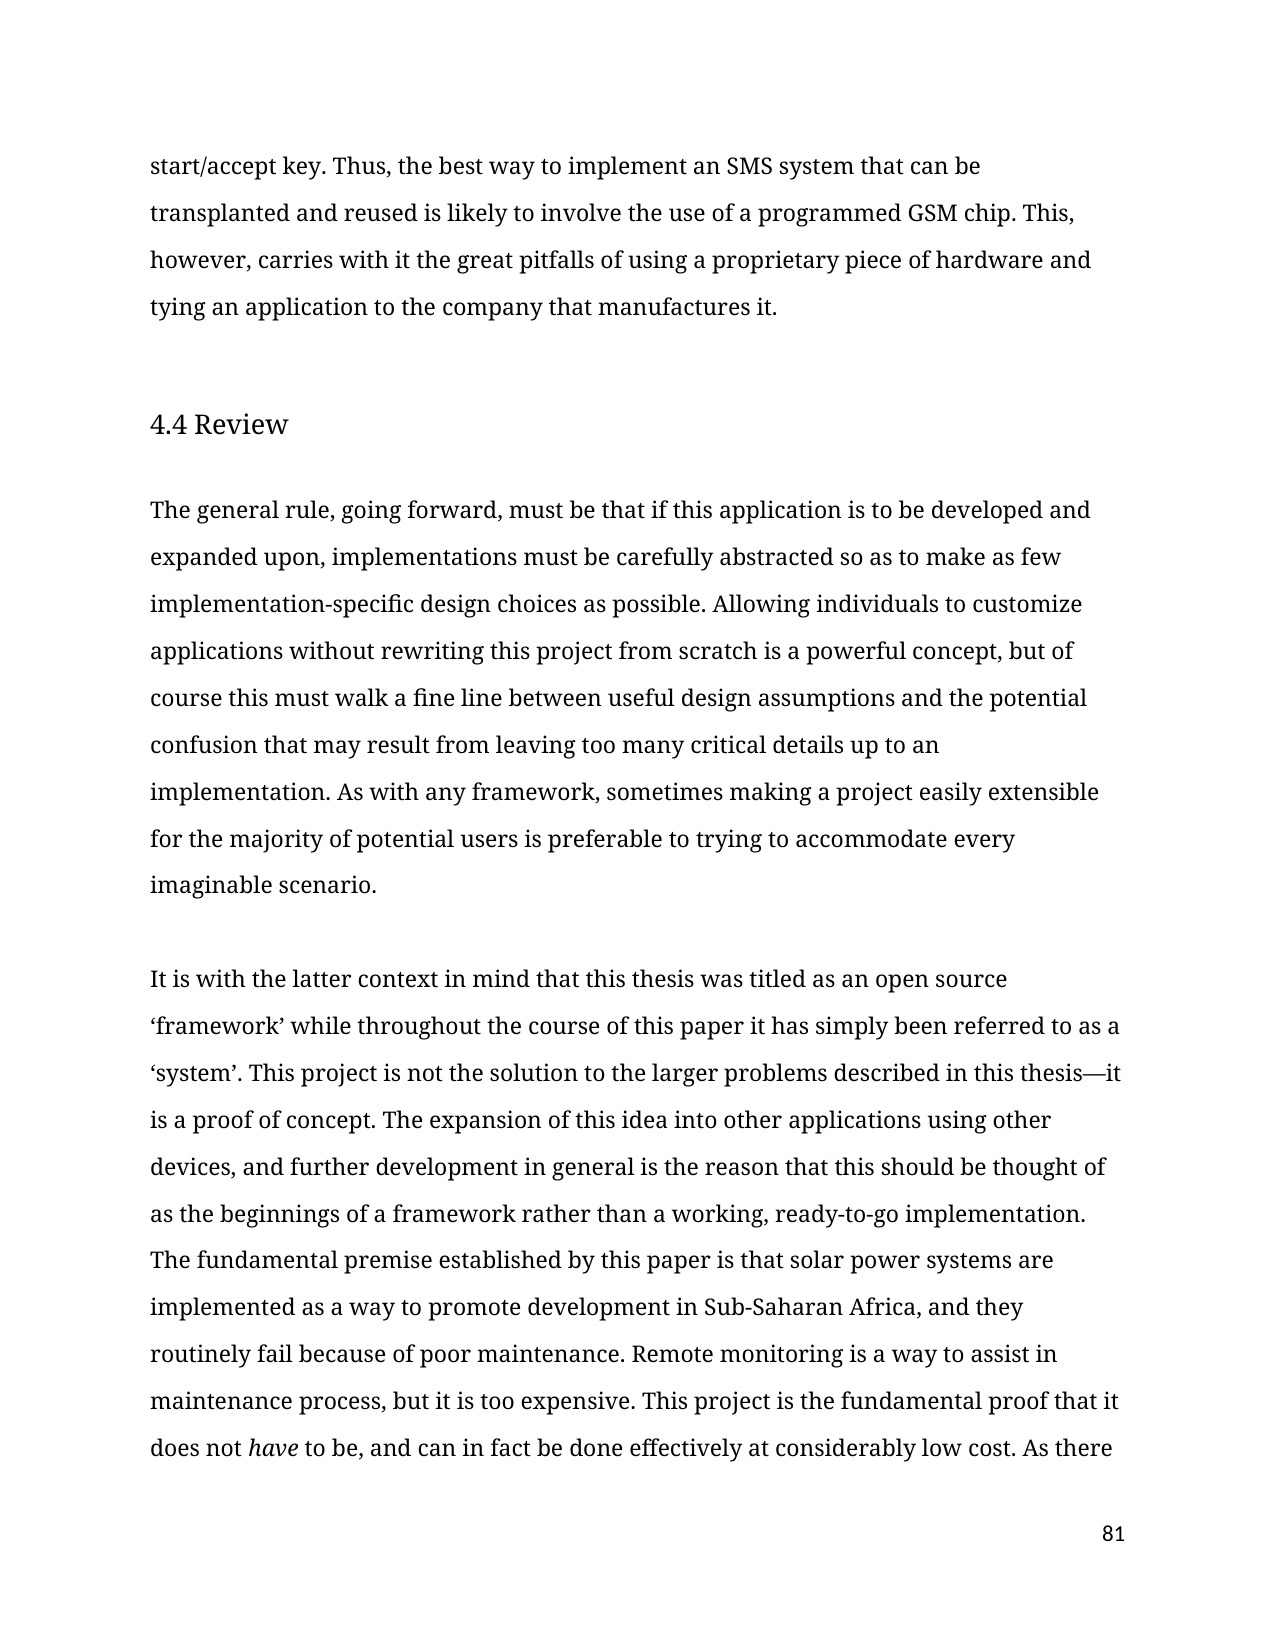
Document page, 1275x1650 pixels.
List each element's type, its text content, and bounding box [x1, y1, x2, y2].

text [150, 963, 1125, 1463]
text The general rule, going forward, must be that if this application is to be developed and expanded upon, implementations must be carefully abstracted so as to make as few implementation-specific design choices as possible. Allowing individuals to customize applications without rewriting this project from scratch is a powerful concept, but of course this must walk a fine line between useful design assumptions and the potential confusion that may result from leaving too many critical details up to an implementation. As with any framework, sometimes making a project easily extensible for the majority of potential users is preferable to trying to accommodate every imaginable scenario. [150, 494, 1125, 901]
subtitle 4.4 Review [150, 405, 1125, 442]
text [150, 150, 1125, 322]
